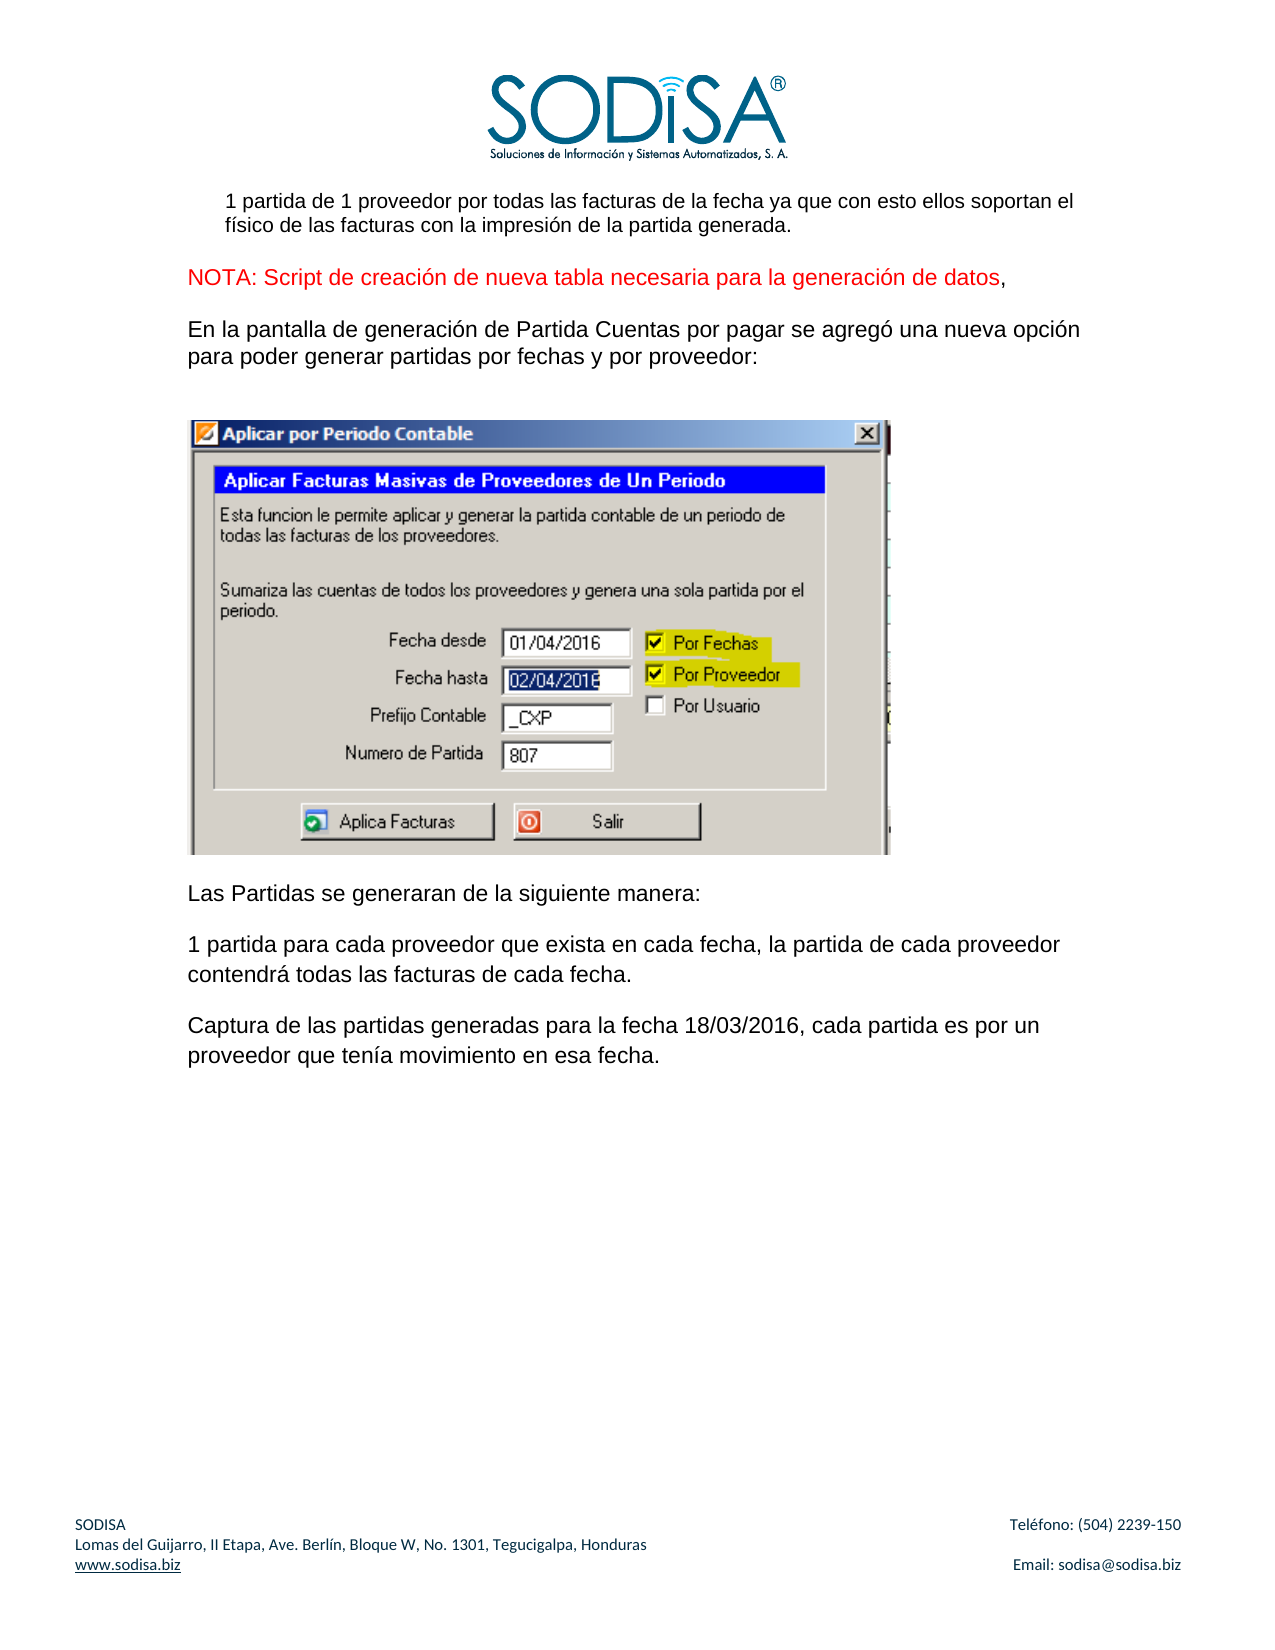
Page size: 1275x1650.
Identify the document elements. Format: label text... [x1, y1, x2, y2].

text NOTA: Script de creación de nueva tabla necesaria para la generación de datos, [187, 264, 1125, 290]
text Captura de las partidas generadas para la fecha 18/03/2016, cada partida es por un proveedor que tenía movimiento en esa fecha. [187, 1012, 1125, 1068]
text Las Partidas se generaran de la siguiente manera: [187, 879, 1125, 906]
text 1 partida para cada proveedor que exista en cada fecha, la partida de cada proveedor contendrá todas las facturas de cada fecha. [187, 931, 1125, 987]
text En la pantalla de generación de Partida Cuentas por pagar se agregó una nueva opción para poder generar partidas por fechas y por proveedor: [187, 316, 1125, 369]
picture [187, 420, 891, 855]
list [187, 189, 1125, 237]
